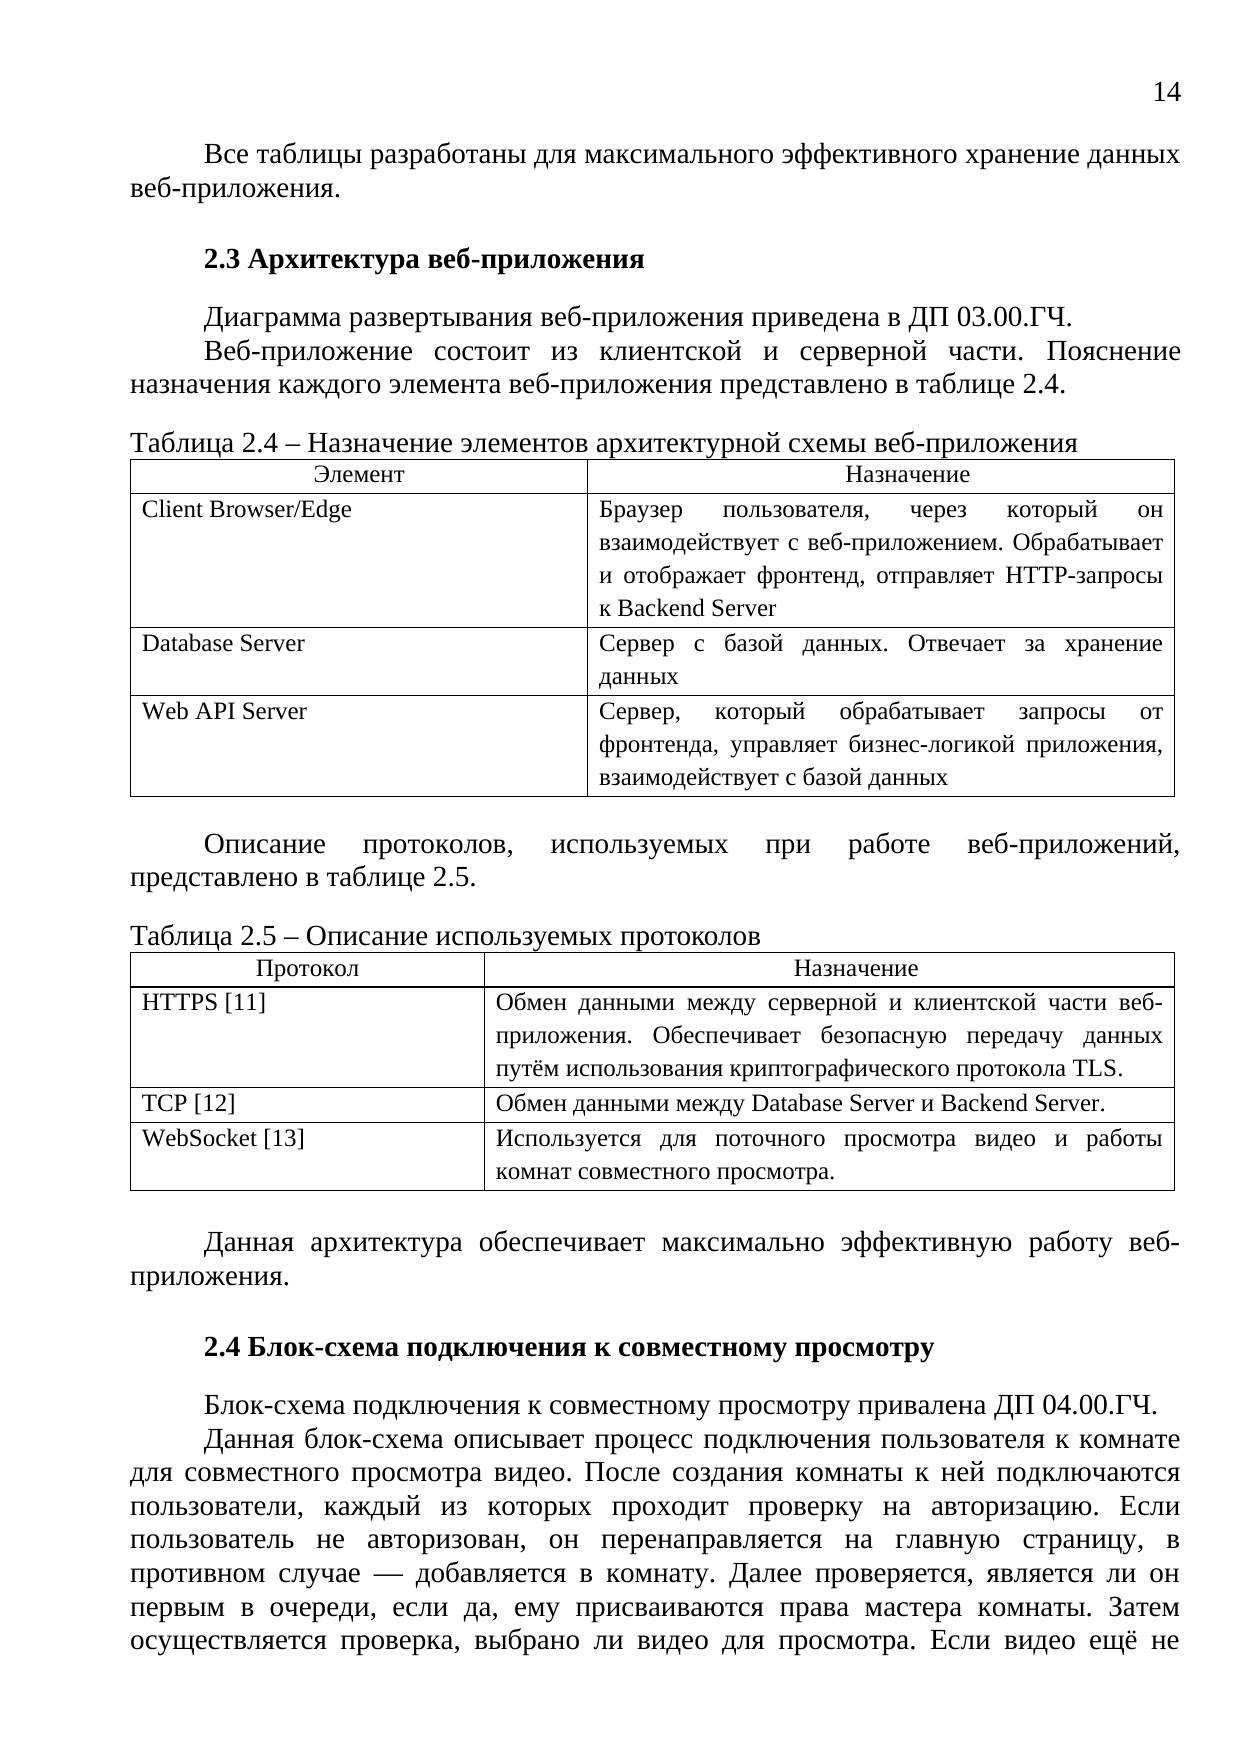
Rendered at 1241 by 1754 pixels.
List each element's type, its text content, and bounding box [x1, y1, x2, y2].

table_cell Сервер, который обрабатывает запросы от фронтенда, управляет бизнес-логикой приложения, взаимодействует с базой данных [588, 696, 1174, 796]
table_cell TCP [12] [131, 1088, 484, 1122]
table_header Назначение [588, 460, 1174, 493]
table_cell Web API Server [131, 696, 587, 796]
text Описание протоколов, используемых при работе веб-приложений, представлено в таблице 2.5. [130, 826, 1181, 893]
text Блок-схема подключения к совместному просмотру [204, 1329, 1181, 1362]
table_header Назначение [485, 953, 1174, 986]
table_cell Сервер с базой данных. Отвечает за хранение данных [588, 628, 1174, 695]
text Диаграмма развертывания веб-приложения приведена в ДП 03.00.ГЧ. [130, 299, 1181, 333]
text Все таблицы разработаны для максимального эффективного хранение данных веб-приложения. [130, 136, 1181, 203]
table_cell Обмен данными между серверной и клиентской части веб-приложения. Обеспечивает безопасную передачу данных путём использования криптографического протокола TLS. [485, 988, 1174, 1087]
text Данная архитектура обеспечивает максимально эффективную работу веб-приложения. [130, 1224, 1181, 1291]
table_cell Браузер пользователя, через который он взаимодействует с веб-приложением. Обрабатывает и отображает фронтенд, отправляет HTTP-запросы к Backend Server [588, 494, 1174, 627]
table_cell Обмен данными между Database Server и Backend Server. [485, 1088, 1174, 1122]
table_cell Client Browser/Edge [131, 494, 587, 627]
text Веб-приложение состоит из клиентской и серверной части. Пояснение назначения каждого элемента веб-приложения представлено в таблице 2.4. [130, 333, 1181, 400]
table_cell HTTPS [11] [131, 988, 484, 1087]
text Архитектура веб-приложения [204, 241, 1181, 274]
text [130, 1421, 1181, 1656]
text Таблица 2.5 – Описание используемых протоколов [130, 918, 1181, 952]
table_cell Используется для поточного просмотра видео и работы комнат совместного просмотра. [485, 1123, 1174, 1190]
table_header Элемент [131, 460, 587, 493]
text Таблица 2.4 – Назначение элементов архитектурной схемы веб-приложения [130, 425, 1181, 458]
table_cell Database Server [131, 628, 587, 695]
text Блок-схема подключения к совместному просмотру привалена ДП 04.00.ГЧ. [130, 1387, 1181, 1421]
table_header Протокол [131, 953, 484, 986]
table_cell WebSocket [13] [131, 1123, 484, 1190]
